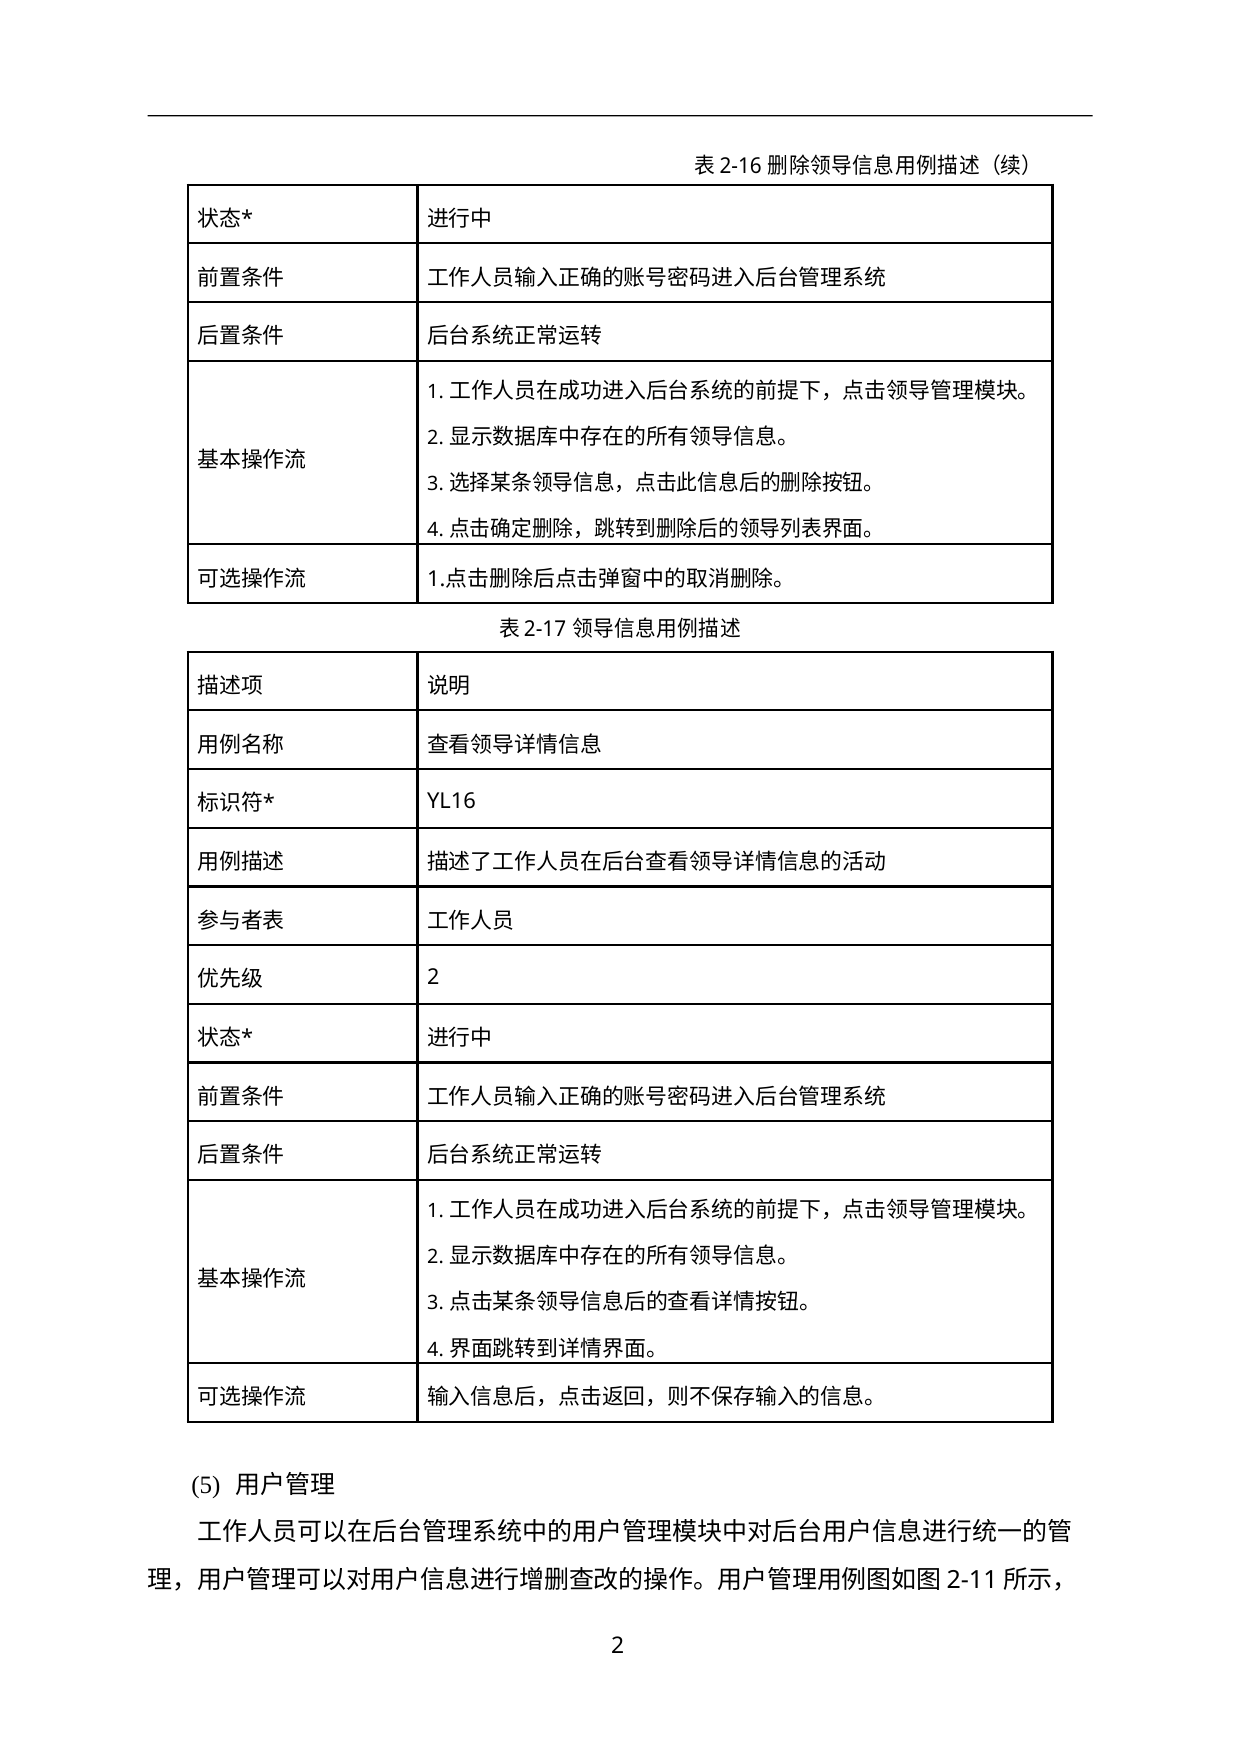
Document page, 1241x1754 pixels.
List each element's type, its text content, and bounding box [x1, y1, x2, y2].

table_cell 1.点击删除后点击弹窗中的取消删除。 [419, 545, 1051, 602]
table_cell 后台系统正常运转 [419, 1122, 1051, 1179]
table_cell 参与者表 [189, 888, 416, 944]
table_cell 2 [419, 946, 1051, 1003]
table_cell 基本操作流 [189, 362, 416, 543]
table_cell 工作人员在成功进入后台系统的前提下，点击领导管理模块。 显示数据库中存在的所有领导信息。 点击某条领导信息后的查看详情按钮。 界面跳转到详情界面。 [419, 1181, 1051, 1362]
text 表 2-16 删除领导信息用例描述（续） [694, 148, 1146, 180]
table_cell 查看领导详情信息 [419, 711, 1051, 768]
list 用户管理 [191, 1464, 1146, 1501]
table_cell YL16 [419, 770, 1051, 827]
table_cell 基本操作流 [189, 1181, 416, 1362]
table_header 进行中 [419, 186, 1051, 242]
table_cell 工作人员输入正确的账号密码进入后台管理系统 [419, 1064, 1051, 1120]
table_cell 前置条件 [189, 1064, 416, 1120]
table_cell 后台系统正常运转 [419, 303, 1051, 359]
table_cell 进行中 [419, 1005, 1051, 1061]
table_cell 后置条件 [189, 303, 416, 359]
table_header 说明 [419, 653, 1051, 709]
table_cell 描述了工作人员在后台查看领导详情信息的活动 [419, 829, 1051, 885]
table_cell 用例描述 [189, 829, 416, 885]
table_cell 用例名称 [189, 711, 416, 768]
table_cell 前置条件 [189, 244, 416, 301]
table_cell 工作人员 [419, 888, 1051, 944]
table_cell 优先级 [189, 946, 416, 1003]
table_cell 工作人员在成功进入后台系统的前提下，点击领导管理模块。 显示数据库中存在的所有领导信息。 选择某条领导信息，点击此信息后的删除按钮。 点击确定删除，跳转到删除后的领导列表界面。 [419, 362, 1051, 543]
text 工作人员可以在后台管理系统中的用户管理模块中对后台用户信息进行统一的管理，用户管理可以对用户信息进行增删查改的操作。用户管理用例图如图 2-11 所示， [147, 1511, 1093, 1596]
table_cell 输入信息后，点击返回，则不保存输入的信息。 [419, 1364, 1051, 1421]
table_cell 工作人员输入正确的账号密码进入后台管理系统 [419, 244, 1051, 301]
table_cell 可选操作流 [189, 1364, 416, 1421]
table_header 状态* [189, 186, 416, 242]
text 表 2-17 领导信息用例描述 [135, 611, 1104, 643]
table_header 描述项 [189, 653, 416, 709]
table_cell 标识符* [189, 770, 416, 827]
table_cell 状态* [189, 1005, 416, 1061]
table_cell 后置条件 [189, 1122, 416, 1179]
table_cell 可选操作流 [189, 545, 416, 602]
